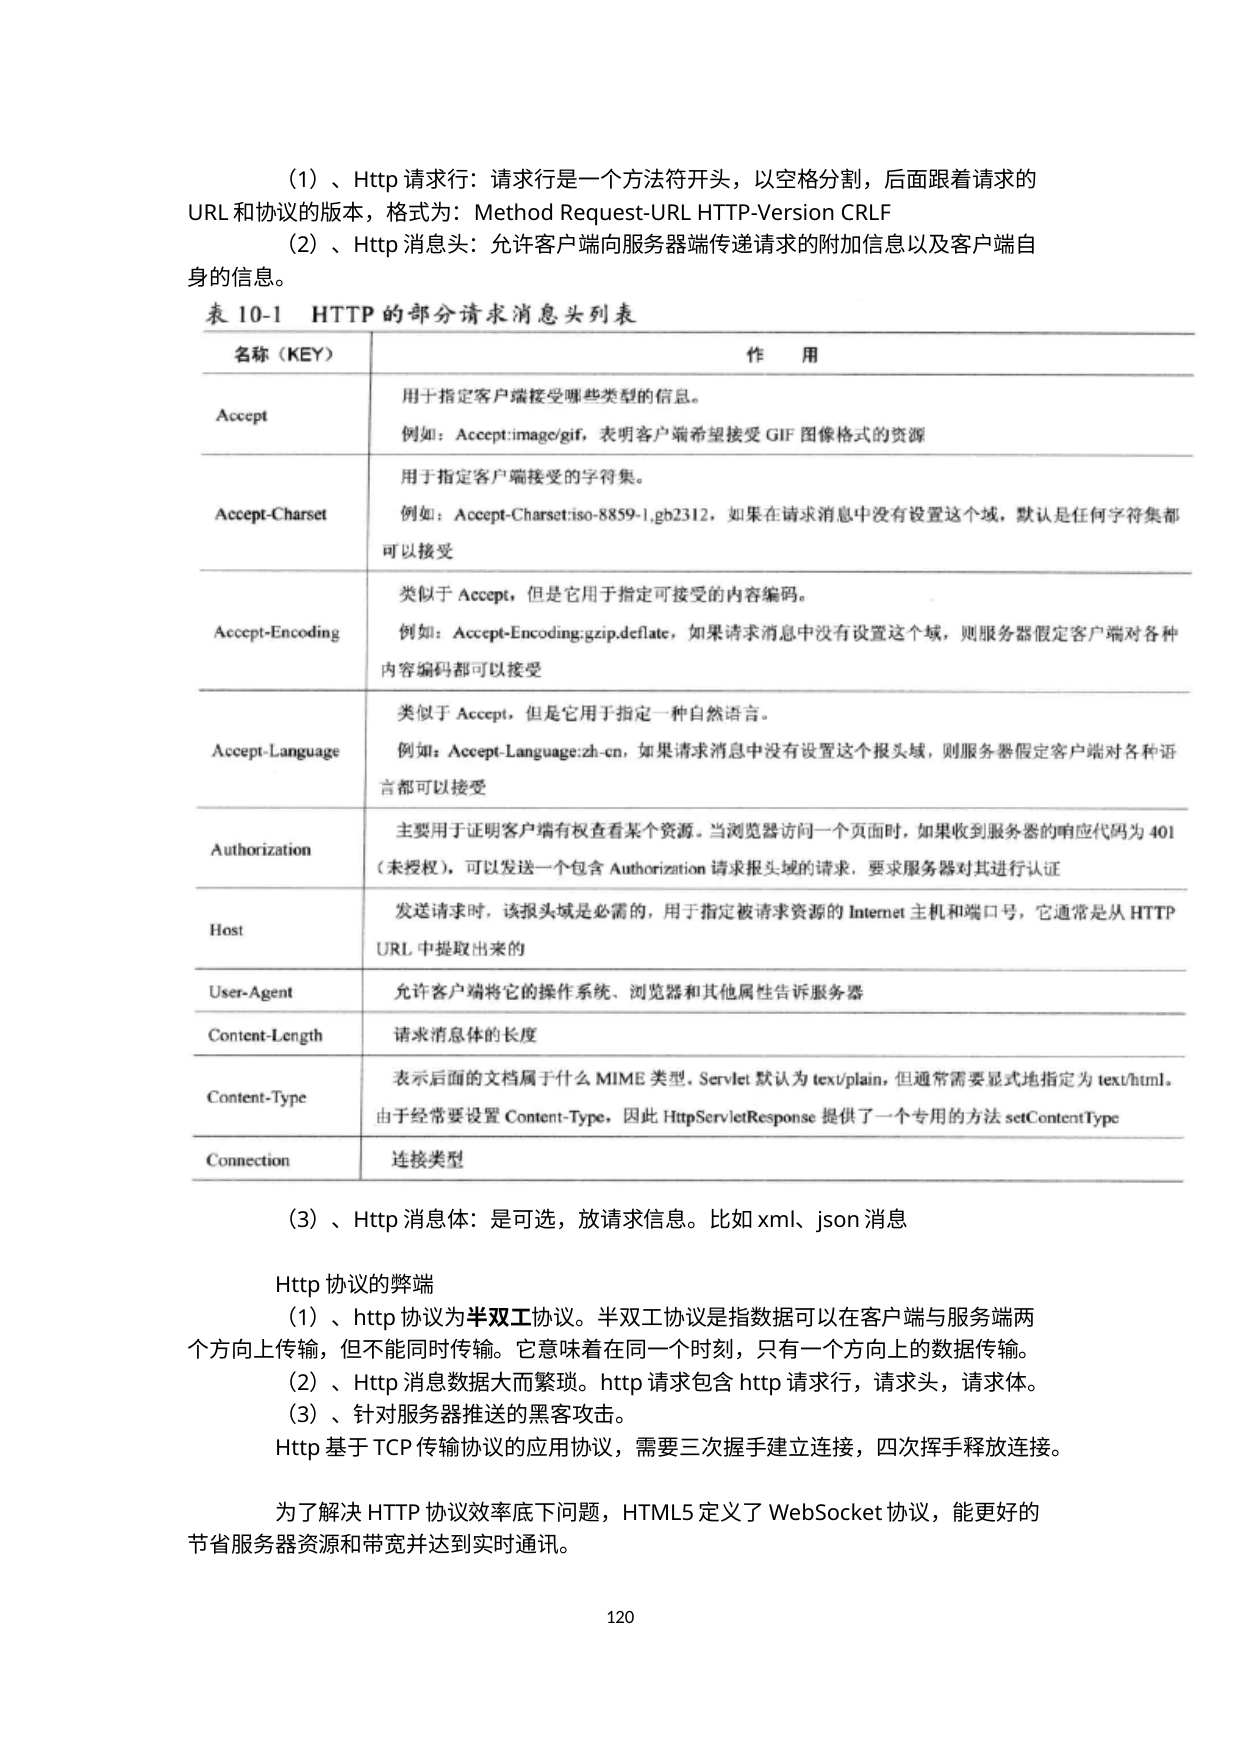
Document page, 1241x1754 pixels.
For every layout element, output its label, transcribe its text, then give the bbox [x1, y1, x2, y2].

text （2）、Http消息头：允许客户端向服务器端传递请求的附加信息以及客户端自身的信息。 [187, 227, 1053, 292]
text （3）、针对服务器推送的黑客攻击。 [187, 1397, 1053, 1429]
text （2）、Http消息数据大而繁琐。http请求包含http请求行，请求头，请求体。 [187, 1364, 1053, 1397]
text Http协议的弊端 [187, 1267, 1053, 1299]
text 为了解决HTTP协议效率底下问题，HTML5定义了WebSocket协议，能更好的节省服务器资源和带宽并达到实时通讯。 [187, 1494, 1053, 1559]
text （3）、Http消息体：是可选，放请求信息。比如xml、json消息 [187, 1202, 1053, 1234]
text （1）、Http请求行：请求行是一个方法符开头，以空格分割，后面跟着请求的URL和协议的版本，格式为：Method Request-URL HTTP-Version CRLF [187, 162, 1053, 227]
picture [187, 297, 1208, 1197]
text （1）、http协议为半双工协议。半双工协议是指数据可以在客户端与服务端两个方向上传输，但不能同时传输。它意味着在同一个时刻，只有一个方向上的数据传输。 [187, 1299, 1053, 1364]
text Http基于TCP传输协议的应用协议，需要三次握手建立连接，四次挥手释放连接。 [187, 1429, 1053, 1462]
